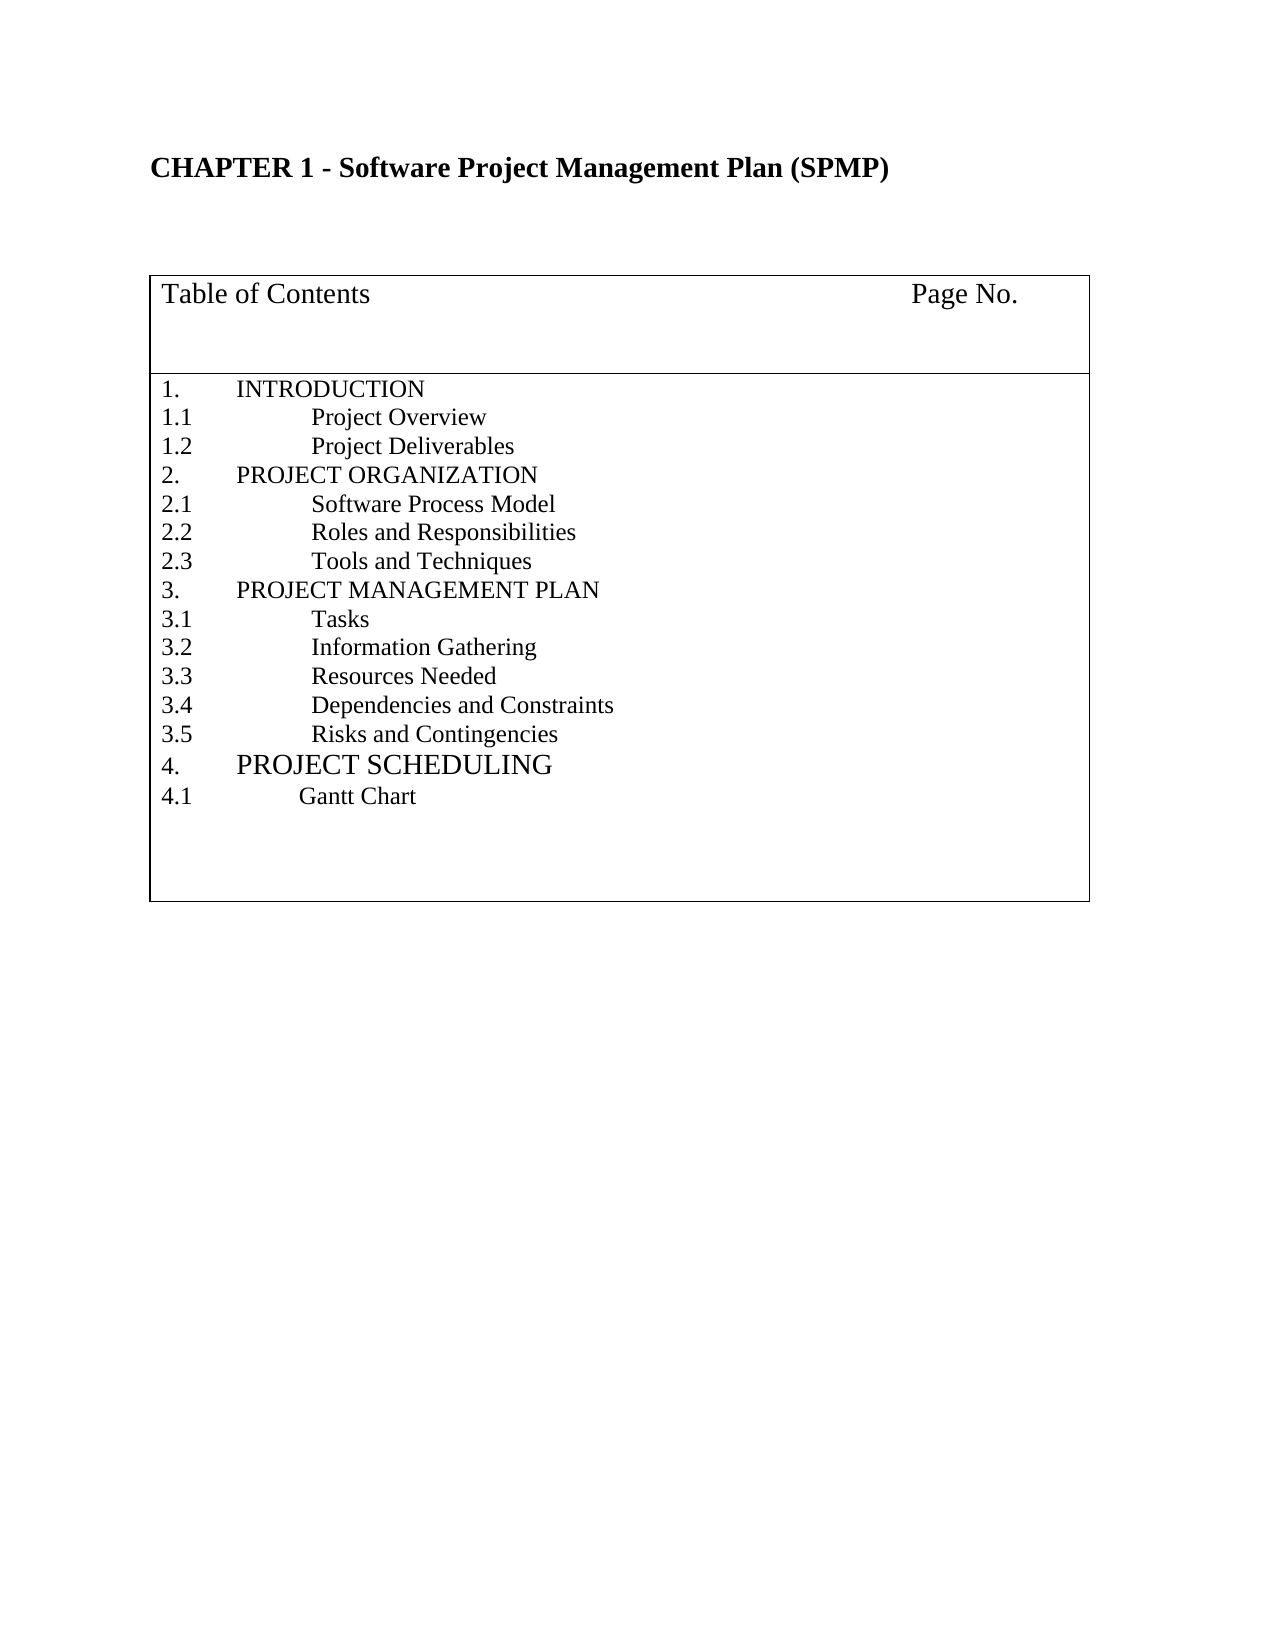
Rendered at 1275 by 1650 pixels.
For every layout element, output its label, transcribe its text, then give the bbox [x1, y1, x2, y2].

table_header Table of Contents Page No. [151, 276, 1089, 373]
text CHAPTER 1 - Software Project Management Plan (SPMP) [150, 150, 1125, 183]
table_cell 1. INTRODUCTION 1.1 Project Overview 1.2 Project Deliverables 2. PROJECT ORGANIZATION 2.1 Software Process Model 2.2 Roles and Responsibilities 2.3 Tools and Techniques 3. PROJECT MANAGEMENT PLAN 3.1 Tasks 3.2 Information Gathering 3.3 Resources Needed 3.4 Dependencies and Constraints 3.5 Risks and Contingencies 4. PROJECT SCHEDULING 4.1 Gantt Chart [151, 374, 1089, 901]
